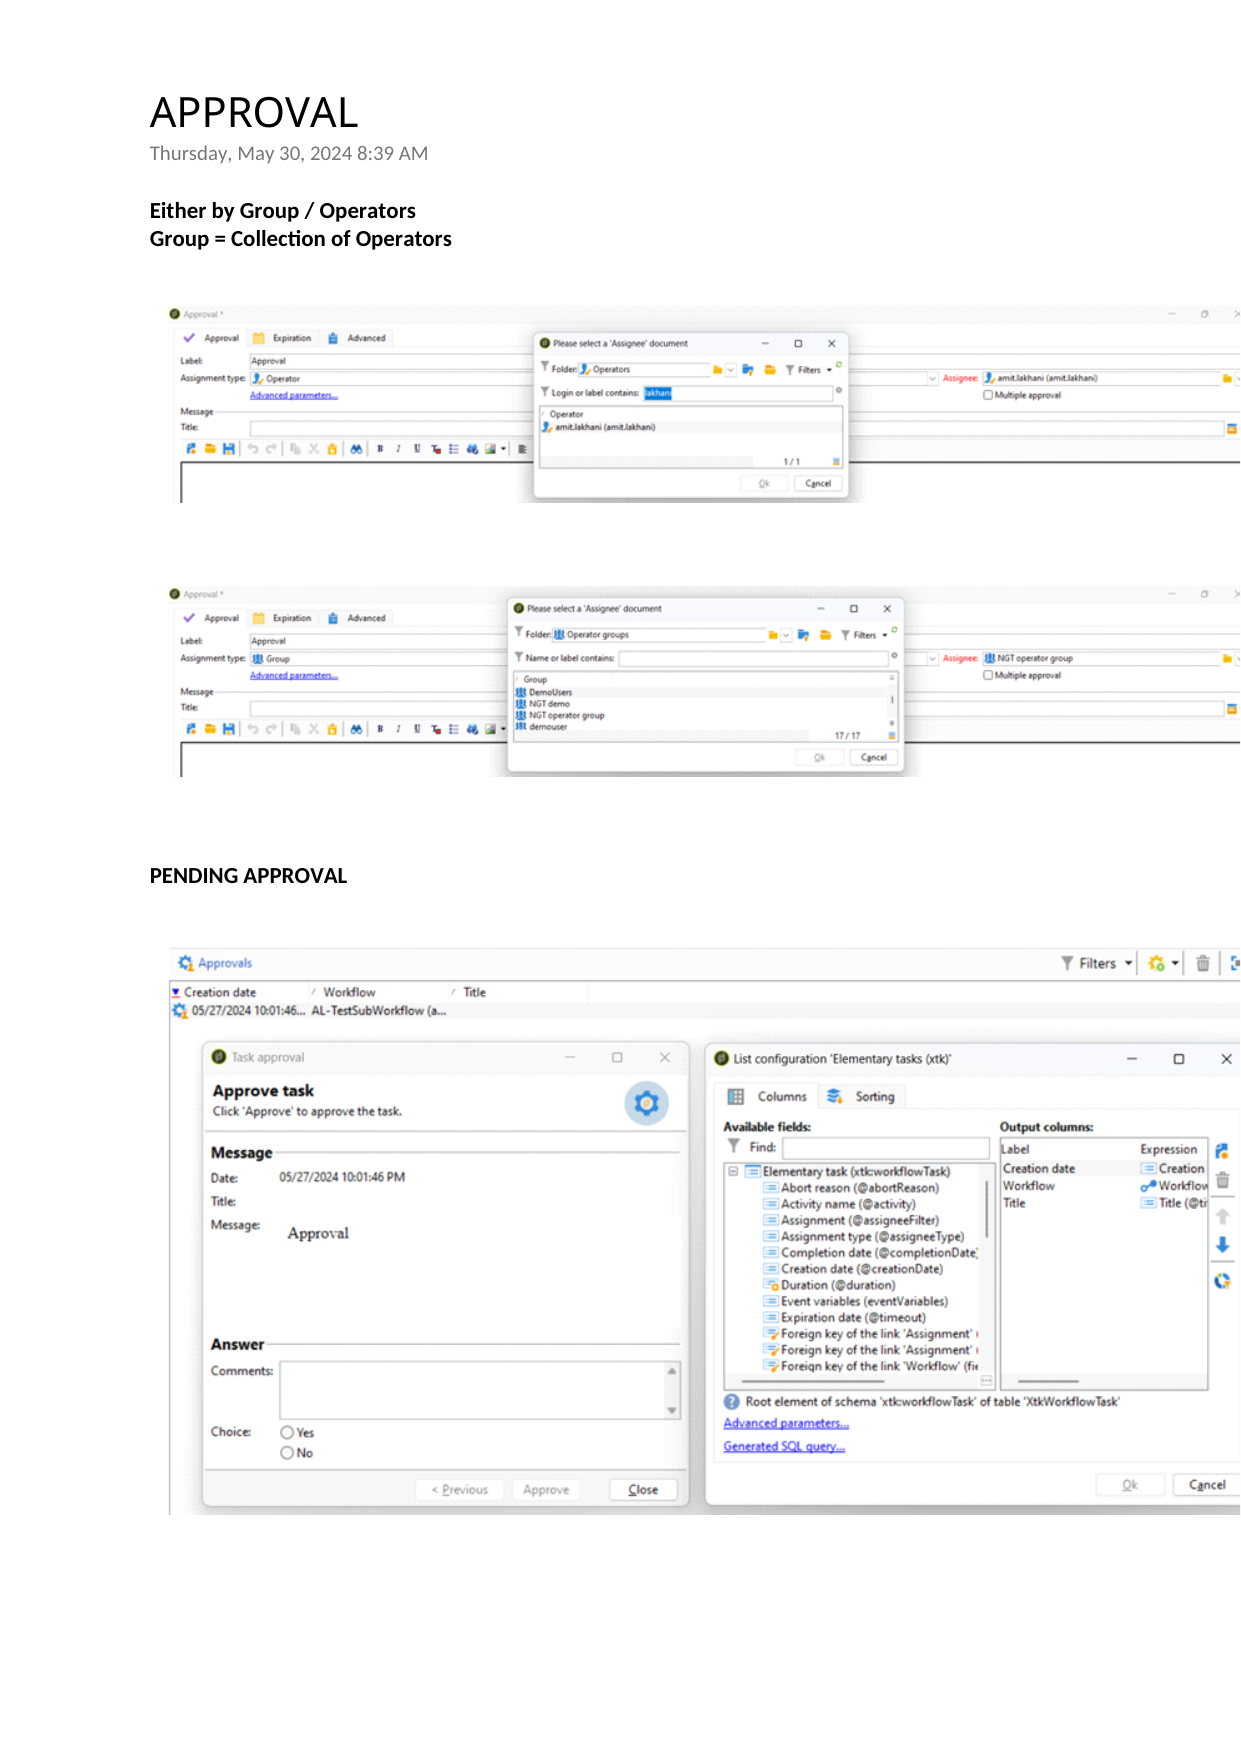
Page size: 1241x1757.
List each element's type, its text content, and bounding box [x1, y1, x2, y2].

picture [168, 306, 1241, 503]
text APPROVAL Thursday, May 30, 2024 8:39 AM [149, 83, 474, 166]
text Group = Collection of Operators [149, 228, 1239, 251]
picture [168, 586, 1241, 777]
text PENDING APPROVAL [149, 865, 1239, 888]
text Either by Group / Operators [149, 200, 1239, 223]
picture [168, 944, 1241, 1515]
